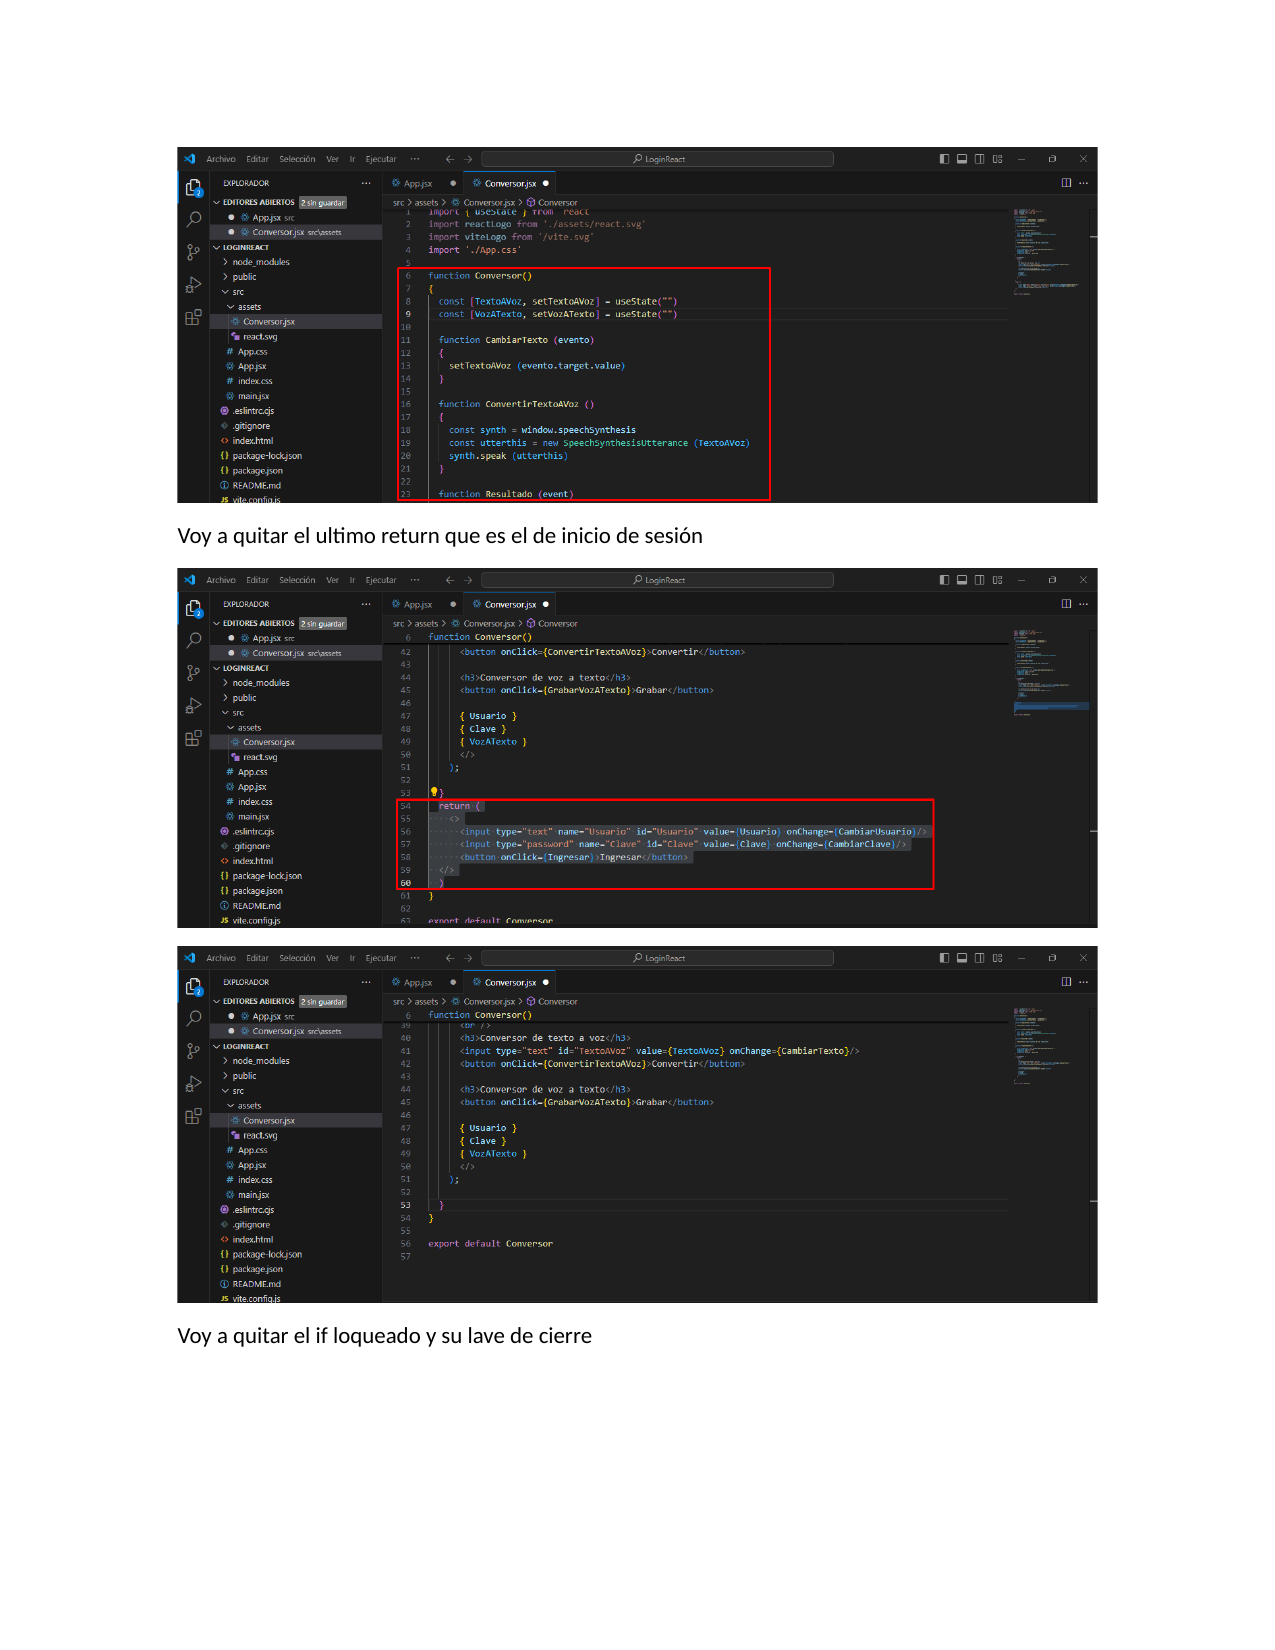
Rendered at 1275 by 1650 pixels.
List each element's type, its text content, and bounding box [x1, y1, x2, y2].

text Voy a quitar el if loqueado y su lave de cierre [177, 1321, 1098, 1349]
picture [177, 946, 1098, 1303]
text Voy a quitar el ultimo return que es el de inicio de sesión [177, 521, 1098, 549]
picture [177, 147, 1098, 503]
picture [177, 568, 1098, 928]
